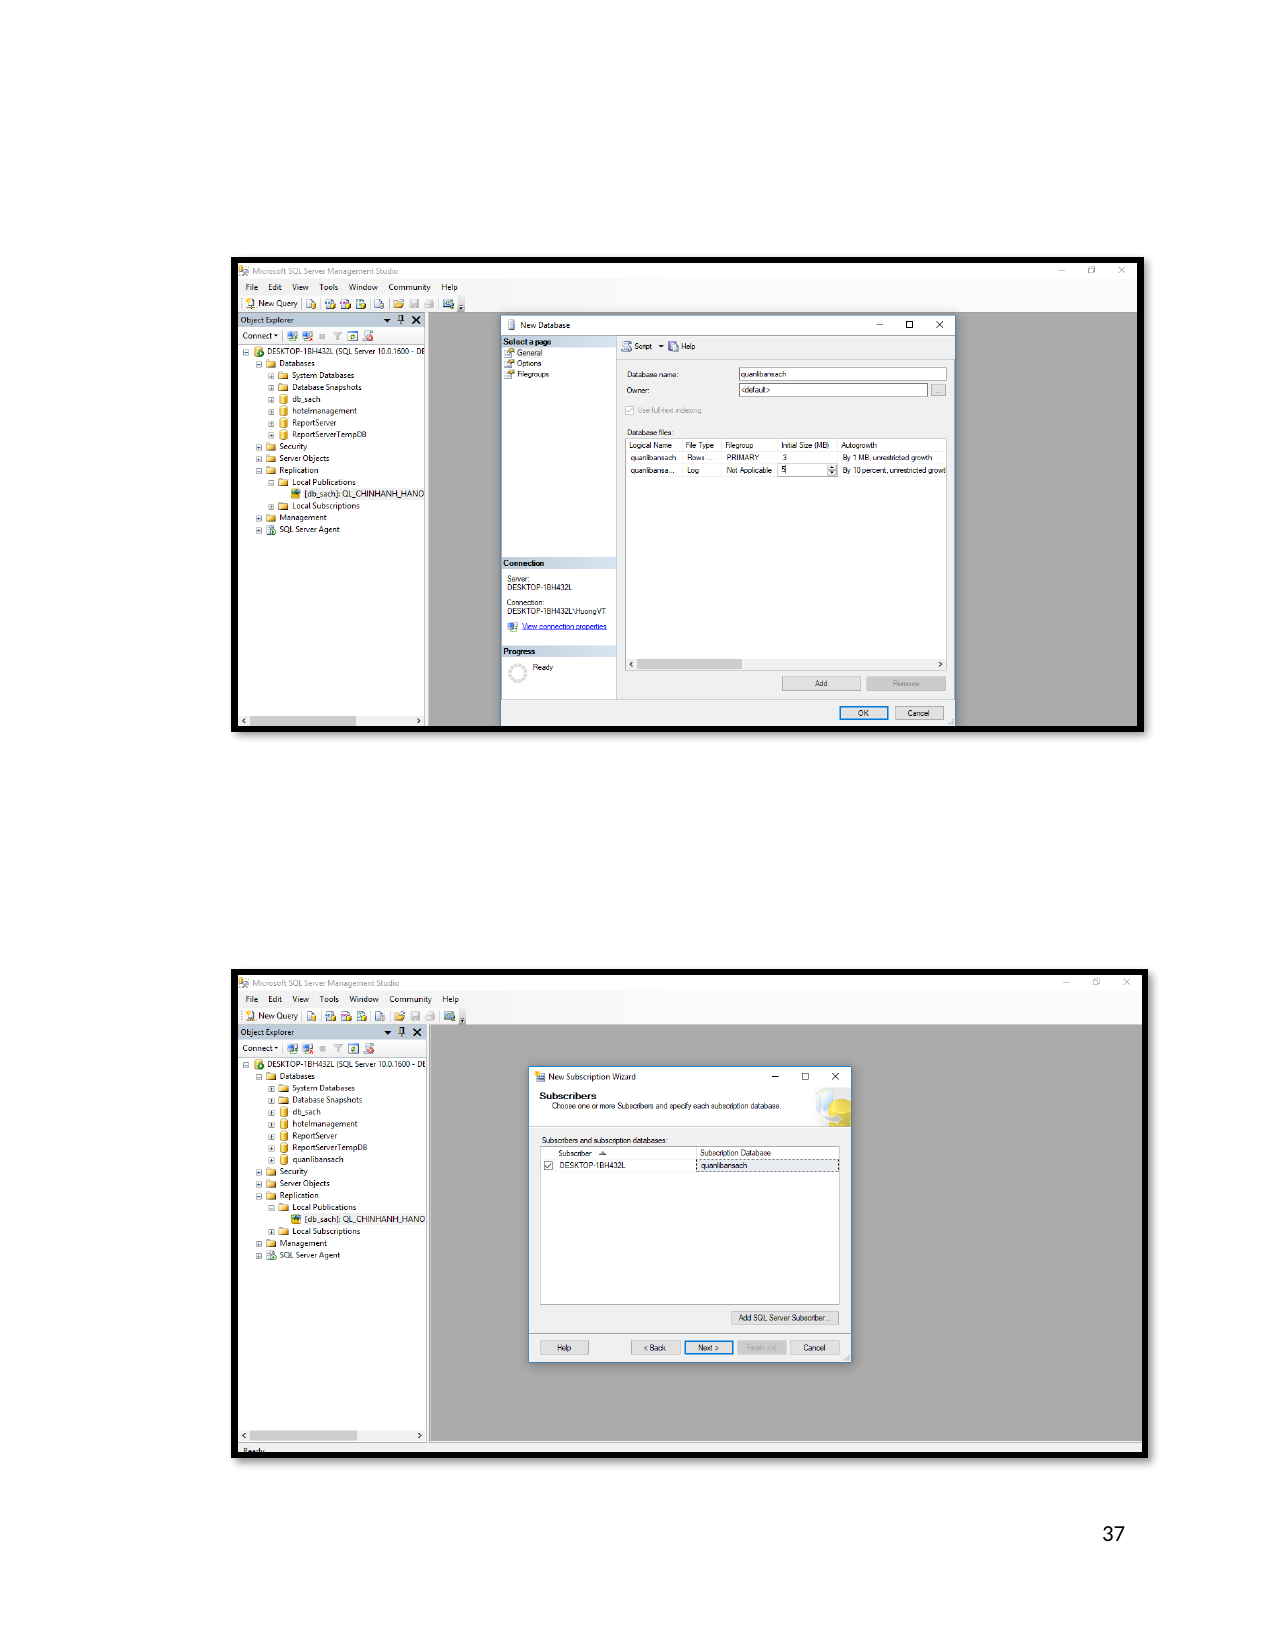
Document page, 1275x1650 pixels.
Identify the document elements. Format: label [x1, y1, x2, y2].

picture [238, 975, 1142, 1452]
picture [238, 263, 1137, 726]
